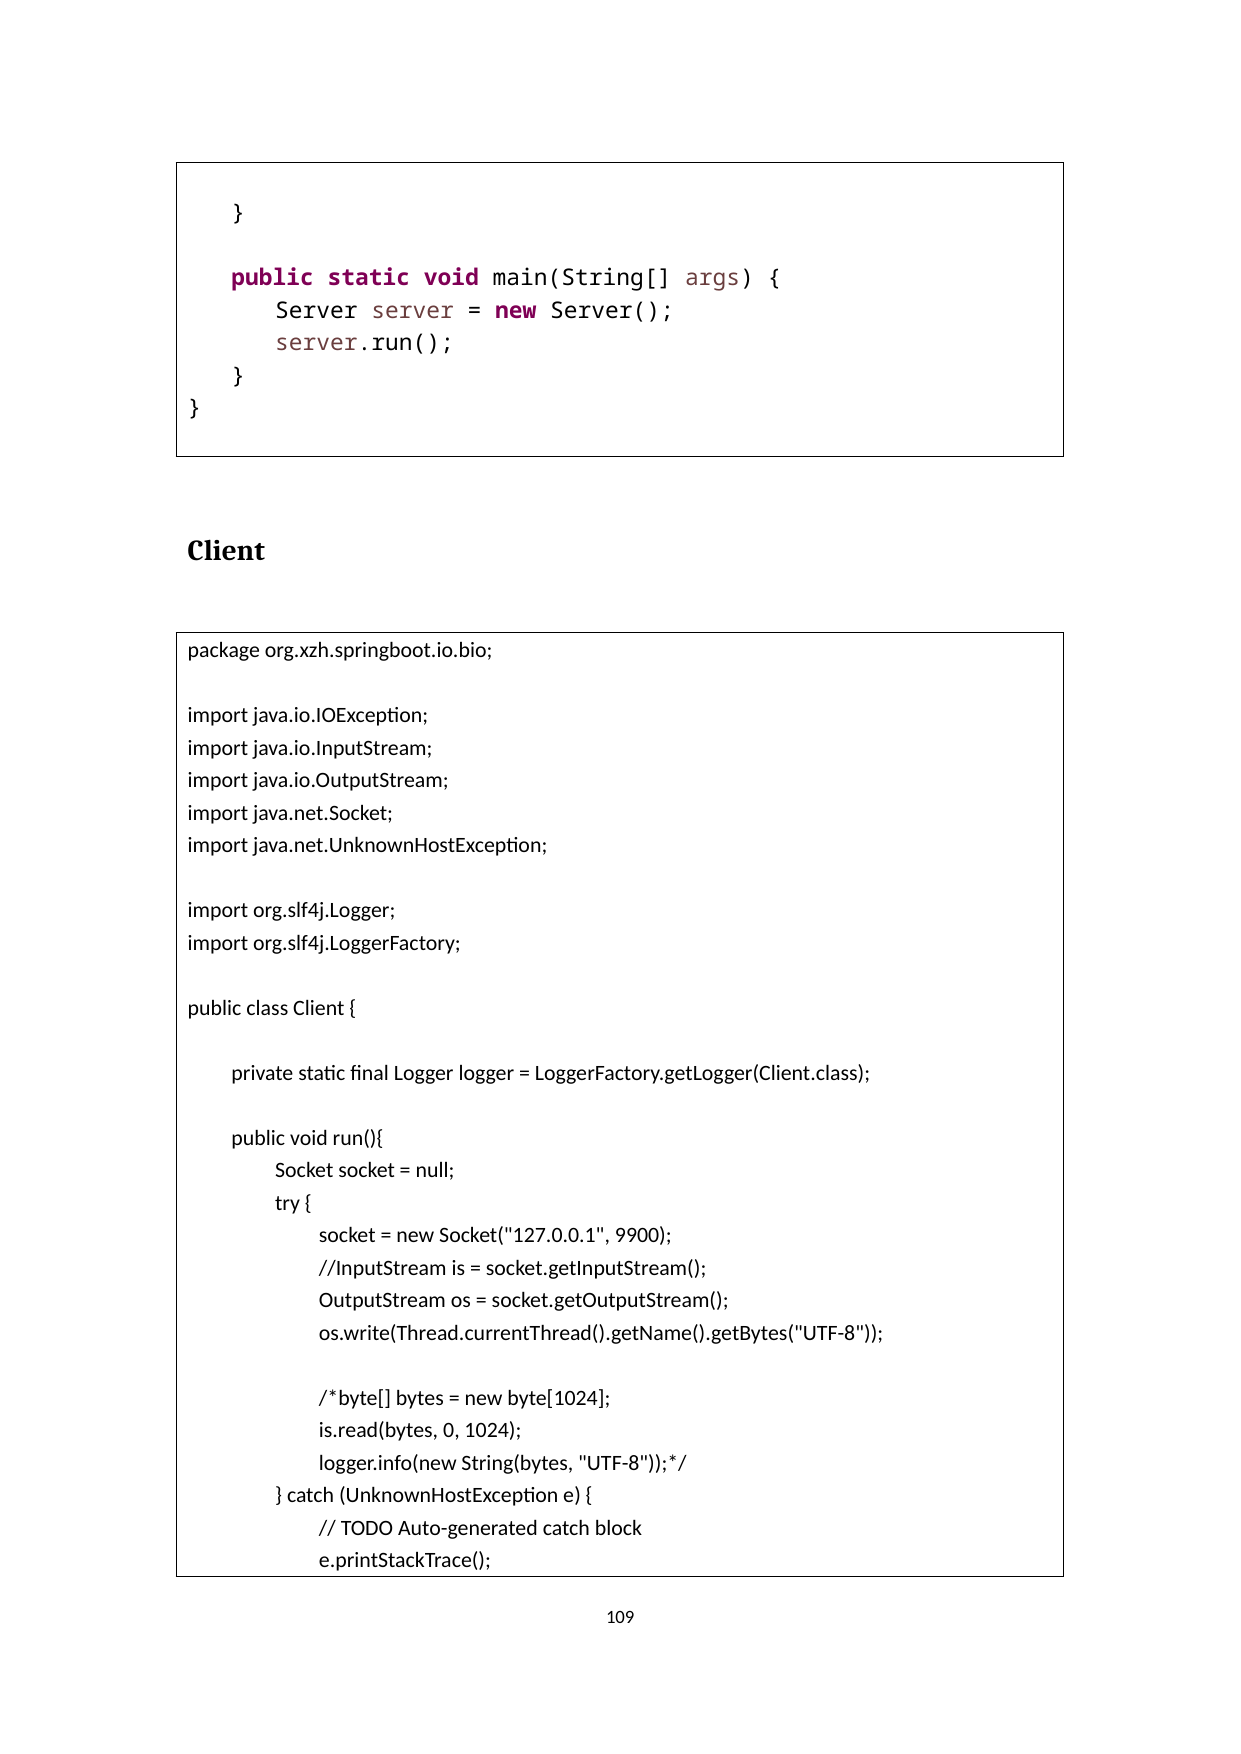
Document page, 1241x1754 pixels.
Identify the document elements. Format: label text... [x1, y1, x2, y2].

subtitle Client [187, 518, 1053, 583]
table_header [177, 163, 1063, 456]
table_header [177, 633, 1063, 1576]
